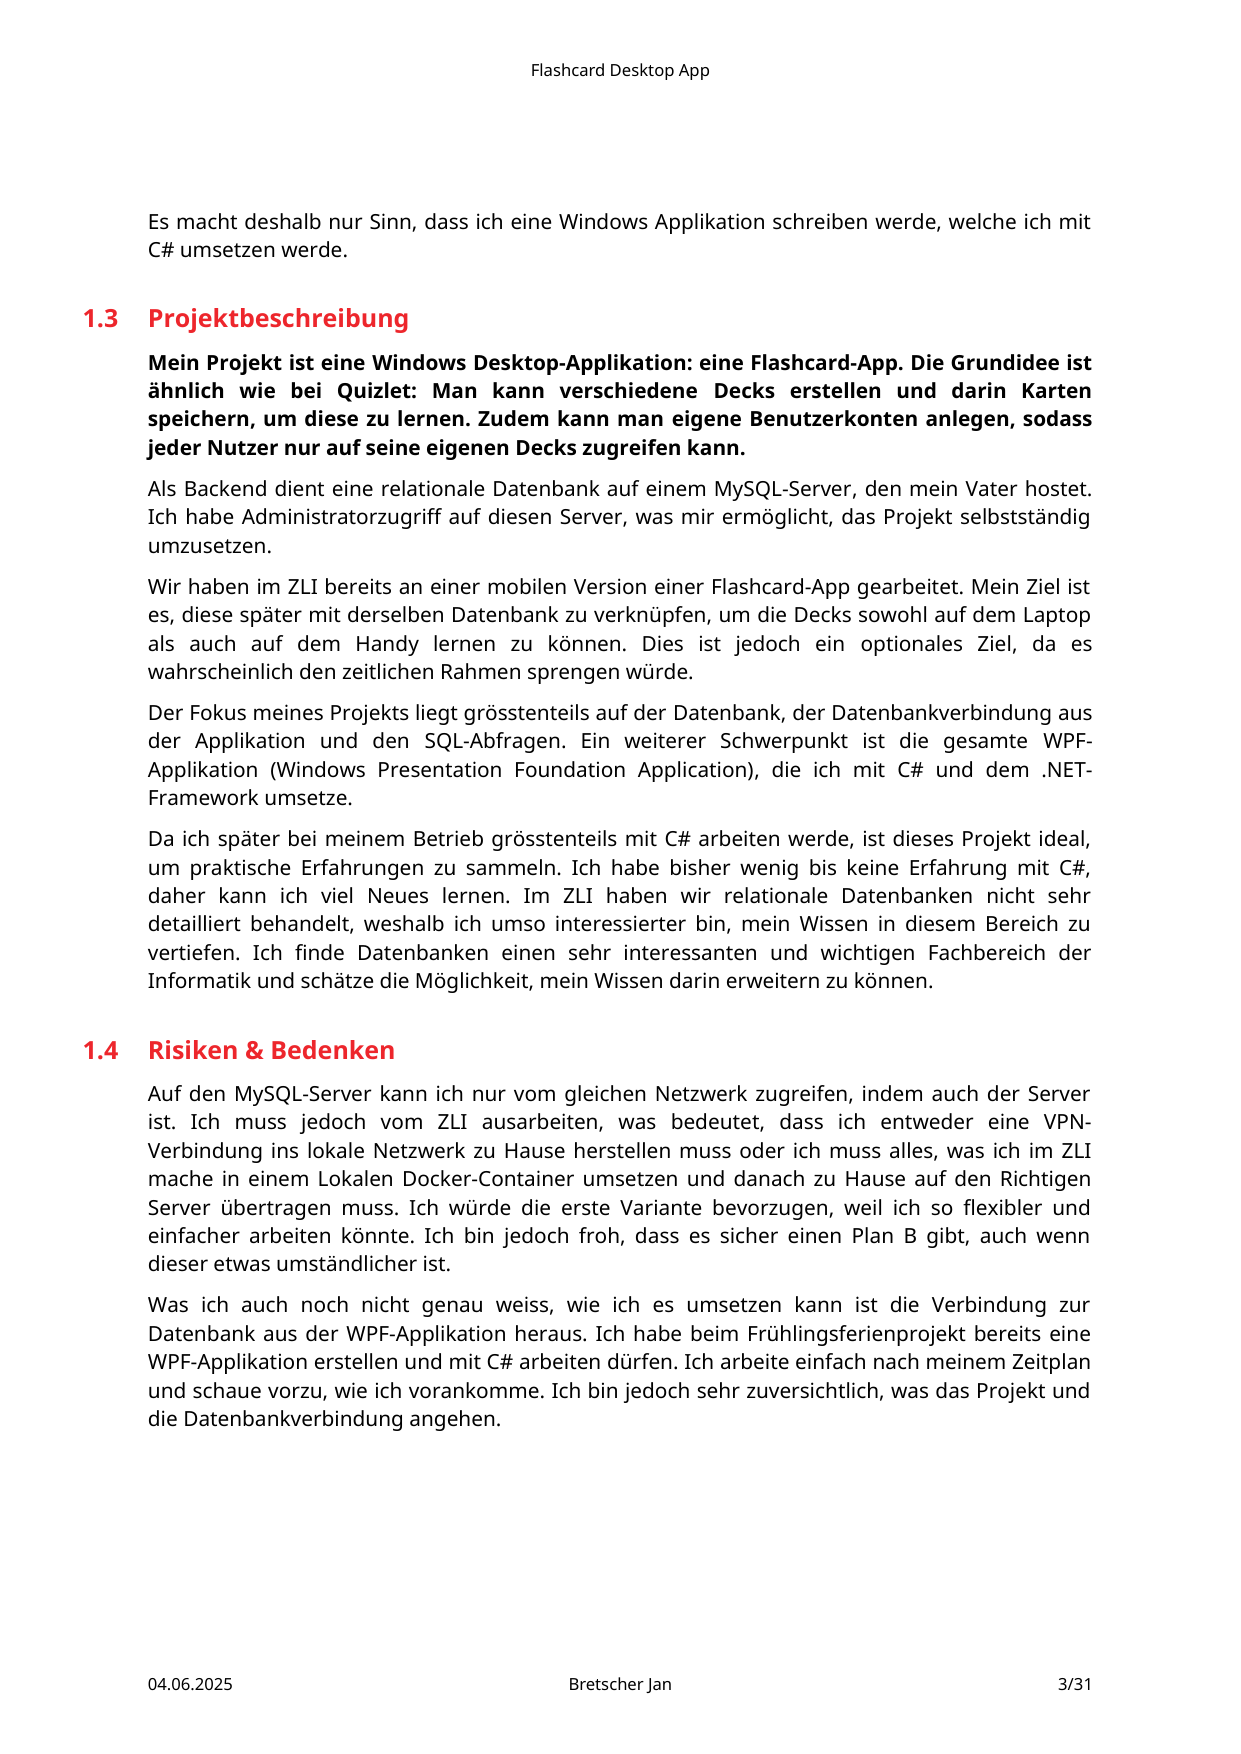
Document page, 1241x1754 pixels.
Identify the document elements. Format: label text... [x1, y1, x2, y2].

text Mein Projekt ist eine Windows Desktop-Applikation: eine Flashcard-App. Die Grundidee ist ähnlich wie bei Quizlet: Man kann verschiedene Decks erstellen und darin Karten speichern, um diese zu lernen. Zudem kann man eigene Benutzerkonten anlegen, sodass jeder Nutzer nur auf seine eigenen Decks zugreifen kann. [148, 348, 1092, 461]
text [148, 207, 1092, 264]
text Als Backend dient eine relationale Datenbank auf einem MySQL-Server, den mein Vater hostet. Ich habe Administratorzugriff auf diesen Server, was mir ermöglicht, das Projekt selbstständig umzusetzen. [148, 474, 1092, 559]
text Wir haben im ZLI bereits an einer mobilen Version einer Flashcard-App gearbeitet. Mein Ziel ist es, diese später mit derselben Datenbank zu verknüpfen, um die Decks sowohl auf dem Laptop als auch auf dem Handy lernen zu können. Dies ist jedoch ein optionales Ziel, da es wahrscheinlich den zeitlichen Rahmen sprengen würde. [148, 572, 1092, 686]
subtitle Projektbeschreibung [118, 301, 1092, 335]
text Der Fokus meines Projekts liegt grösstenteils auf der Datenbank, der Datenbankverbindung aus der Applikation und den SQL-Abfragen. Ein weiterer Schwerpunkt ist die gesamte WPF-Applikation (Windows Presentation Foundation Application), die ich mit C# und dem .NET-Framework umsetze. [148, 698, 1092, 812]
subtitle Risiken & Bedenken [118, 1032, 1092, 1066]
text Da ich später bei meinem Betrieb grösstenteils mit C# arbeiten werde, ist dieses Projekt ideal, um praktische Erfahrungen zu sammeln. Ich habe bisher wenig bis keine Erfahrung mit C#, daher kann ich viel Neues lernen. Im ZLI haben wir relationale Datenbanken nicht sehr detailliert behandelt, weshalb ich umso interessierter bin, mein Wissen in diesem Bereich zu vertiefen. Ich finde Datenbanken einen sehr interessanten und wichtigen Fachbereich der Informatik und schätze die Möglichkeit, mein Wissen darin erweitern zu können. [148, 824, 1092, 995]
text Was ich auch noch nicht genau weiss, wie ich es umsetzen kann ist die Verbindung zur Datenbank aus der WPF-Applikation heraus. Ich habe beim Frühlingsferienprojekt bereits eine WPF-Applikation erstellen und mit C# arbeiten dürfen. Ich arbeite einfach nach meinem Zeitplan und schaue vorzu, wie ich vorankomme. Ich bin jedoch sehr zuversichtlich, was das Projekt und die Datenbankverbindung angehen. [148, 1291, 1092, 1433]
text Auf den MySQL-Server kann ich nur vom gleichen Netzwerk zugreifen, indem auch der Server ist. Ich muss jedoch vom ZLI ausarbeiten, was bedeutet, dass ich entweder eine VPN-Verbindung ins lokale Netzwerk zu Hause herstellen muss oder ich muss alles, was ich im ZLI mache in einem Lokalen Docker-Container umsetzen und danach zu Hause auf den Richtigen Server übertragen muss. Ich würde die erste Variante bevorzugen, weil ich so flexibler und einfacher arbeiten könnte. Ich bin jedoch froh, dass es sicher einen Plan B gibt, auch wenn dieser etwas umständlicher ist. [148, 1079, 1092, 1278]
